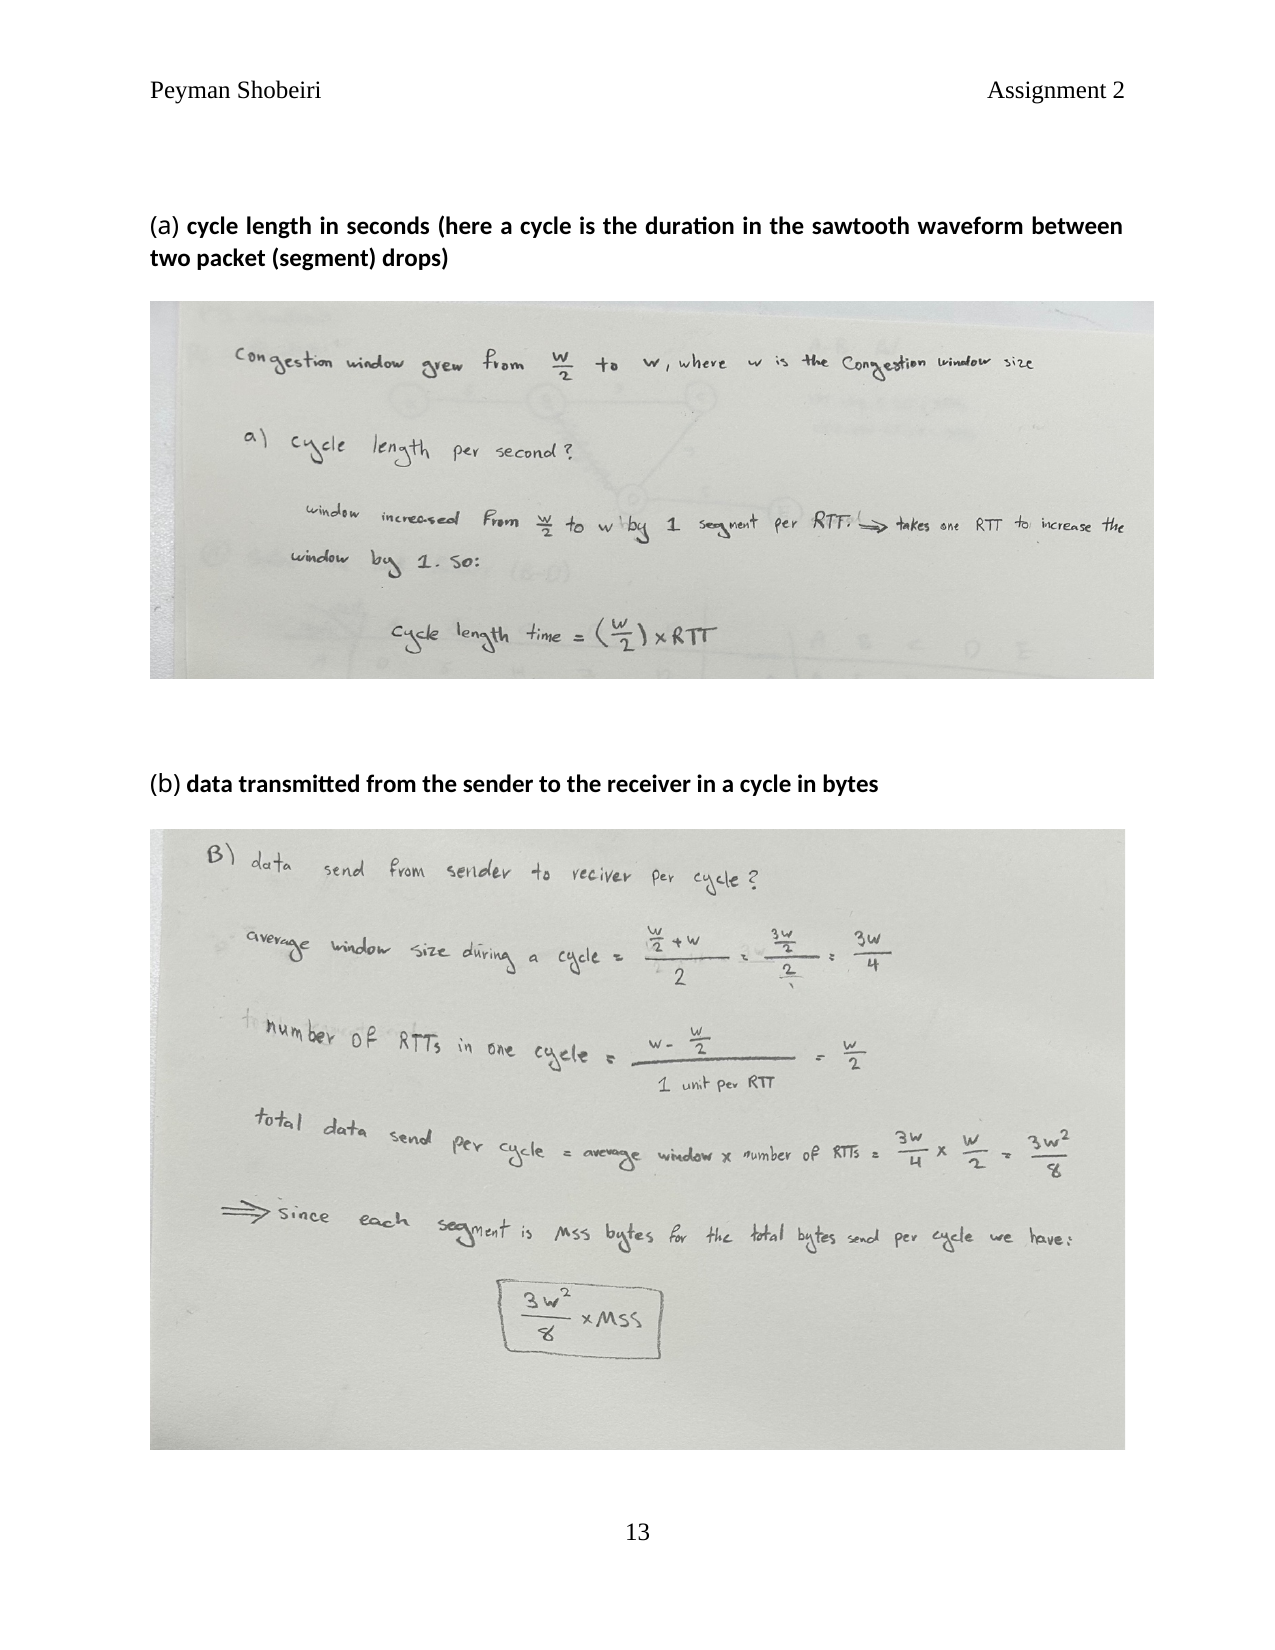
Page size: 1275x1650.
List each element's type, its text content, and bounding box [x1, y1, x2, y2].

text (b) data transmitted from the sender to the receiver in a cycle in bytes [150, 766, 1125, 800]
picture [150, 829, 1125, 1450]
text (a) cycle length in seconds (here a cycle is the duration in the sawtooth waveform between two packet (segment) drops) [150, 208, 1125, 272]
picture [150, 301, 1154, 679]
